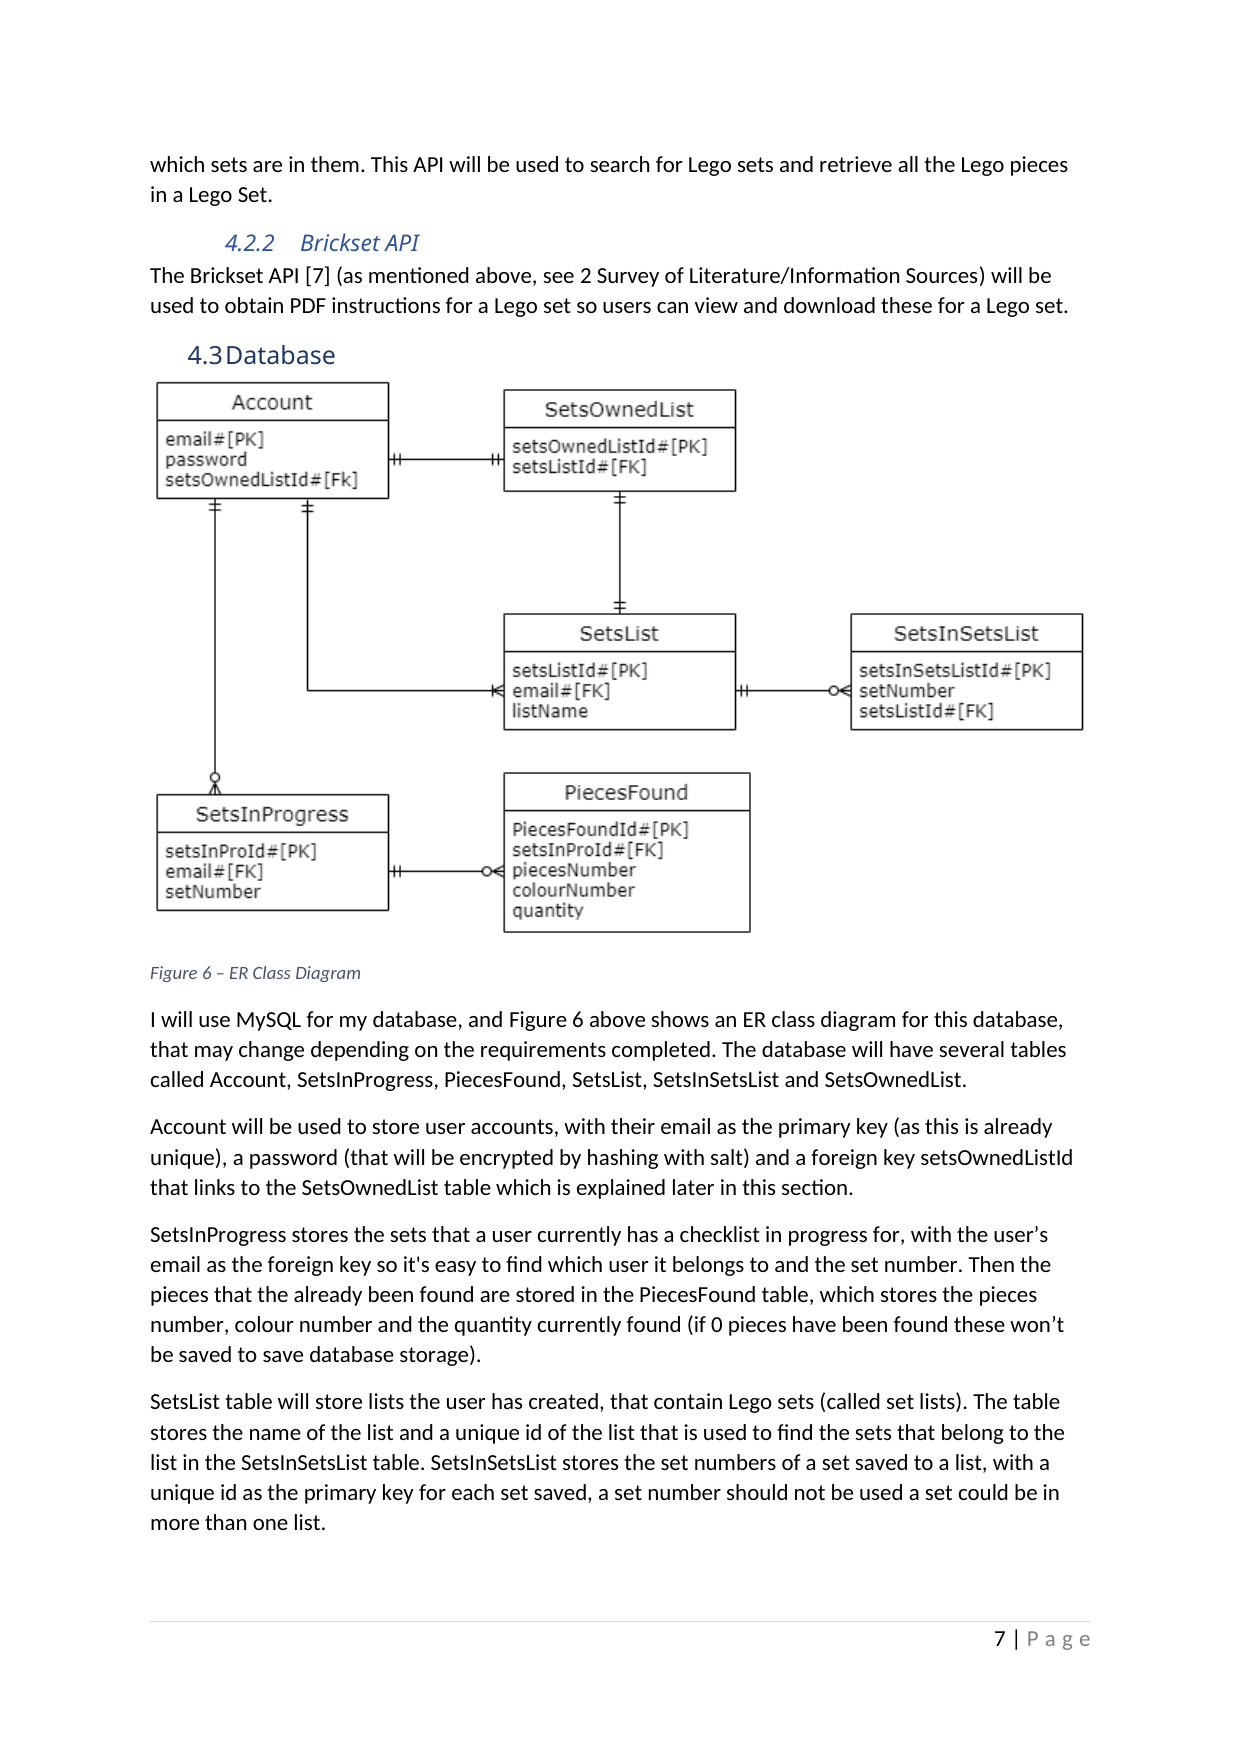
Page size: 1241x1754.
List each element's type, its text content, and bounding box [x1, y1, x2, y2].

text I will use MySQL for my database, and Figure 6 above shows an ER class diagram for this database, that may change depending on the requirements completed. The database will have several tables called Account, SetsInProgress, PiecesFound, SetsList, SetsInSetsList and SetsOwnedList. [150, 1005, 1090, 1093]
text Figure 6 – ER Class Diagram [150, 961, 1090, 984]
picture [150, 374, 1088, 943]
subtitle Brickset API [225, 227, 1090, 258]
text Account will be used to store user accounts, with their email as the primary key (as this is already unique), a password (that will be encrypted by hashing with salt) and a foreign key setsOwnedListId that links to the SetsOwnedList table which is explained later in this section. [150, 1112, 1090, 1201]
subtitle Database [187, 338, 1090, 372]
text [150, 150, 1090, 208]
text SetsList table will store lists the user has created, that contain Lego sets (called set lists). The table stores the name of the list and a unique id of the list that is used to find the sets that belong to the list in the SetsInSetsList table. SetsInSetsList stores the set numbers of a set saved to a list, with a unique id as the primary key for each set saved, a set number should not be used a set could be in more than one list. [150, 1387, 1090, 1536]
text SetsInProgress stores the sets that a user currently has a checklist in progress for, with the user’s email as the foreign key so it's easy to find which user it belongs to and the set number. Then the pieces that the already been found are stored in the PiecesFound table, which stores the pieces number, colour number and the quantity currently found (if 0 pieces have been found these won’t be saved to save database storage). [150, 1220, 1090, 1368]
text The Brickset API [7] (as mentioned above, see 2 Survey of Literature/Information Sources) will be used to obtain PDF instructions for a Lego set so users can view and download these for a Lego set. [150, 261, 1090, 319]
